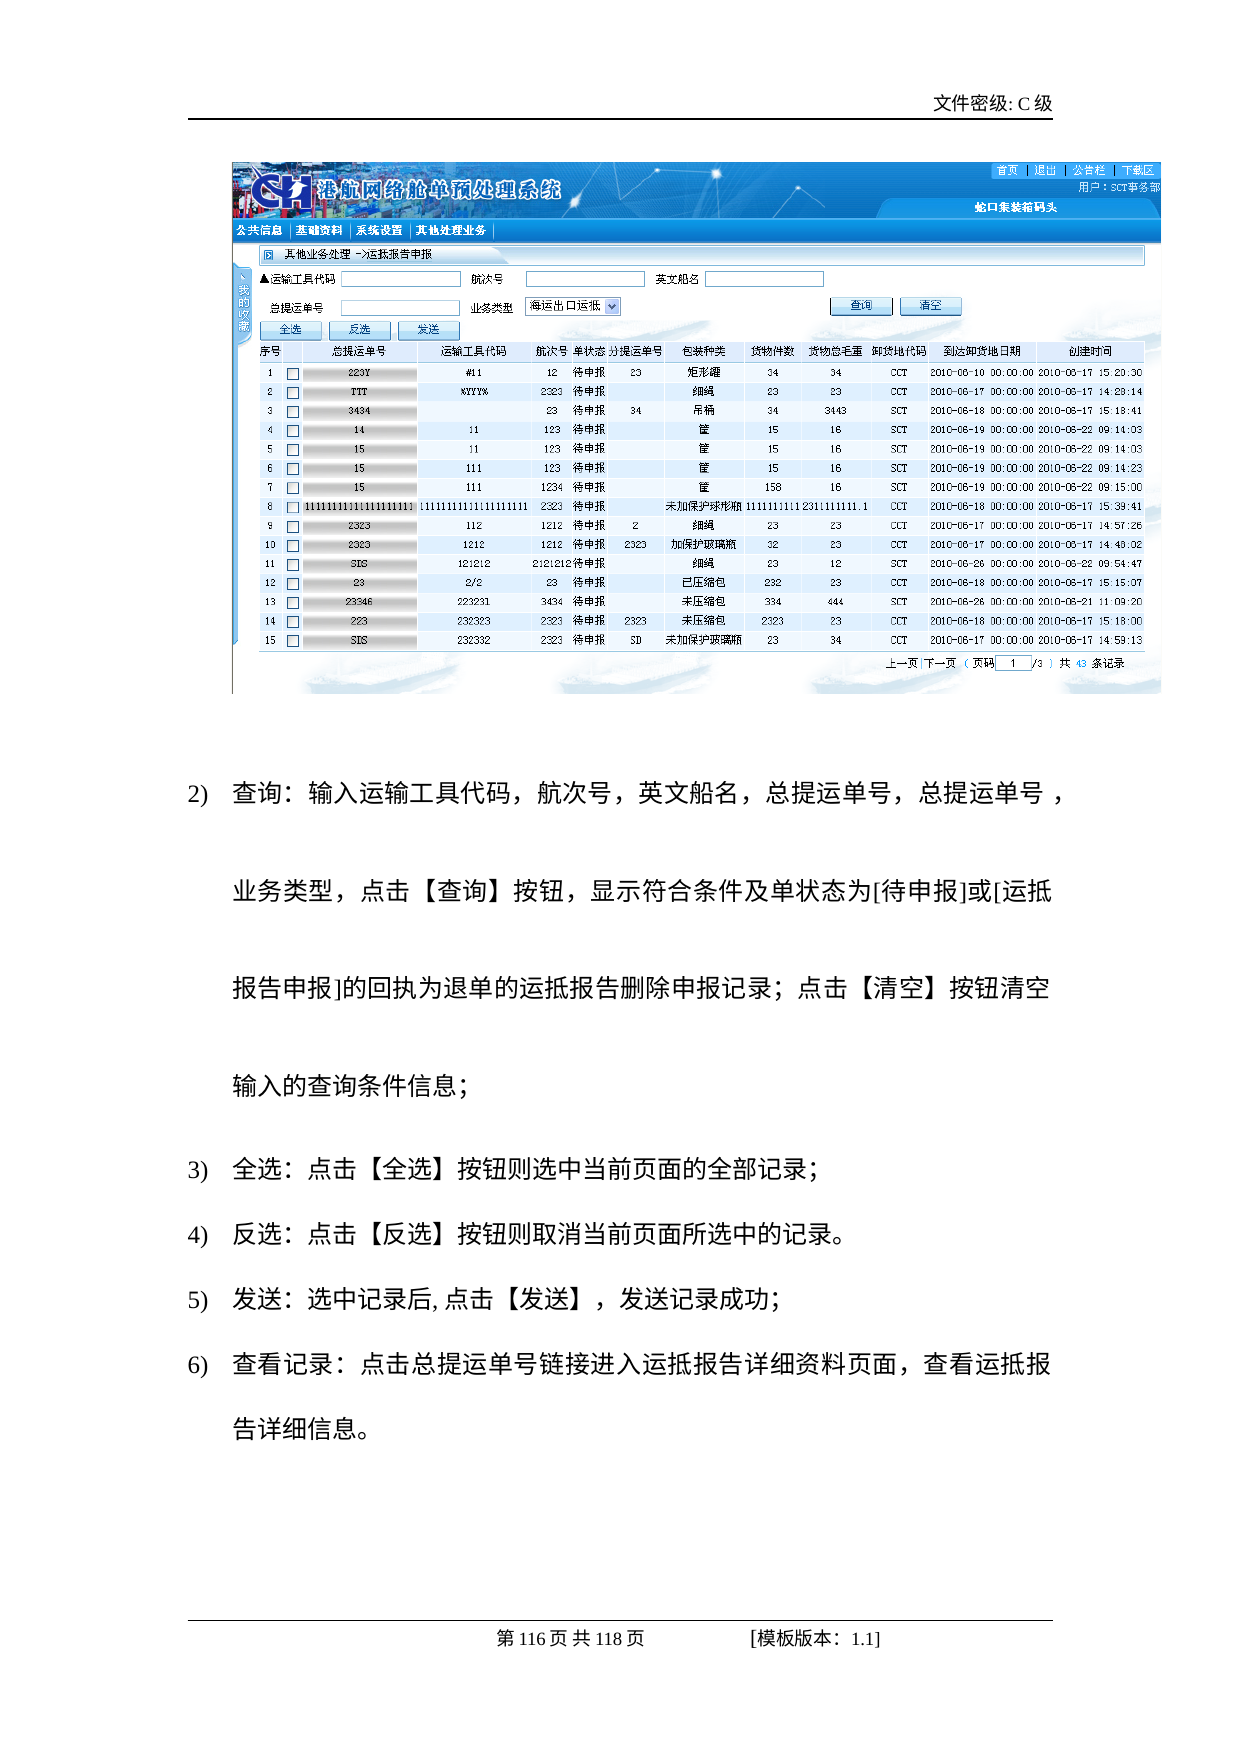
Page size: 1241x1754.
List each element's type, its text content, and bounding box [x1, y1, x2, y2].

list 全选：点击【全选】按钮则选中当前页面的全部记录； [187, 1135, 1053, 1200]
list 反选：点击【反选】按钮则取消当前页面所选中的记录。 [187, 1200, 1053, 1265]
list 发送：选中记录后, 点击【发送】，发送记录成功； [187, 1265, 1053, 1330]
picture [231, 162, 1162, 694]
list 查看记录：点击总提运单号链接进入运抵报告详细资料页面，查看运抵报告详细信息。 [187, 1330, 1053, 1460]
list 查询：输入运输工具代码，航次号，英文船名，总提运单号，总提运单号 ，业务类型，点击【查询】按钮，显示符合条件及单状态为[待申报]或[运抵报告申报]的回执为退单的运抵报告删除申报记录；点击【清空】按钮清空输入的查询条件信息； [187, 759, 1053, 1117]
